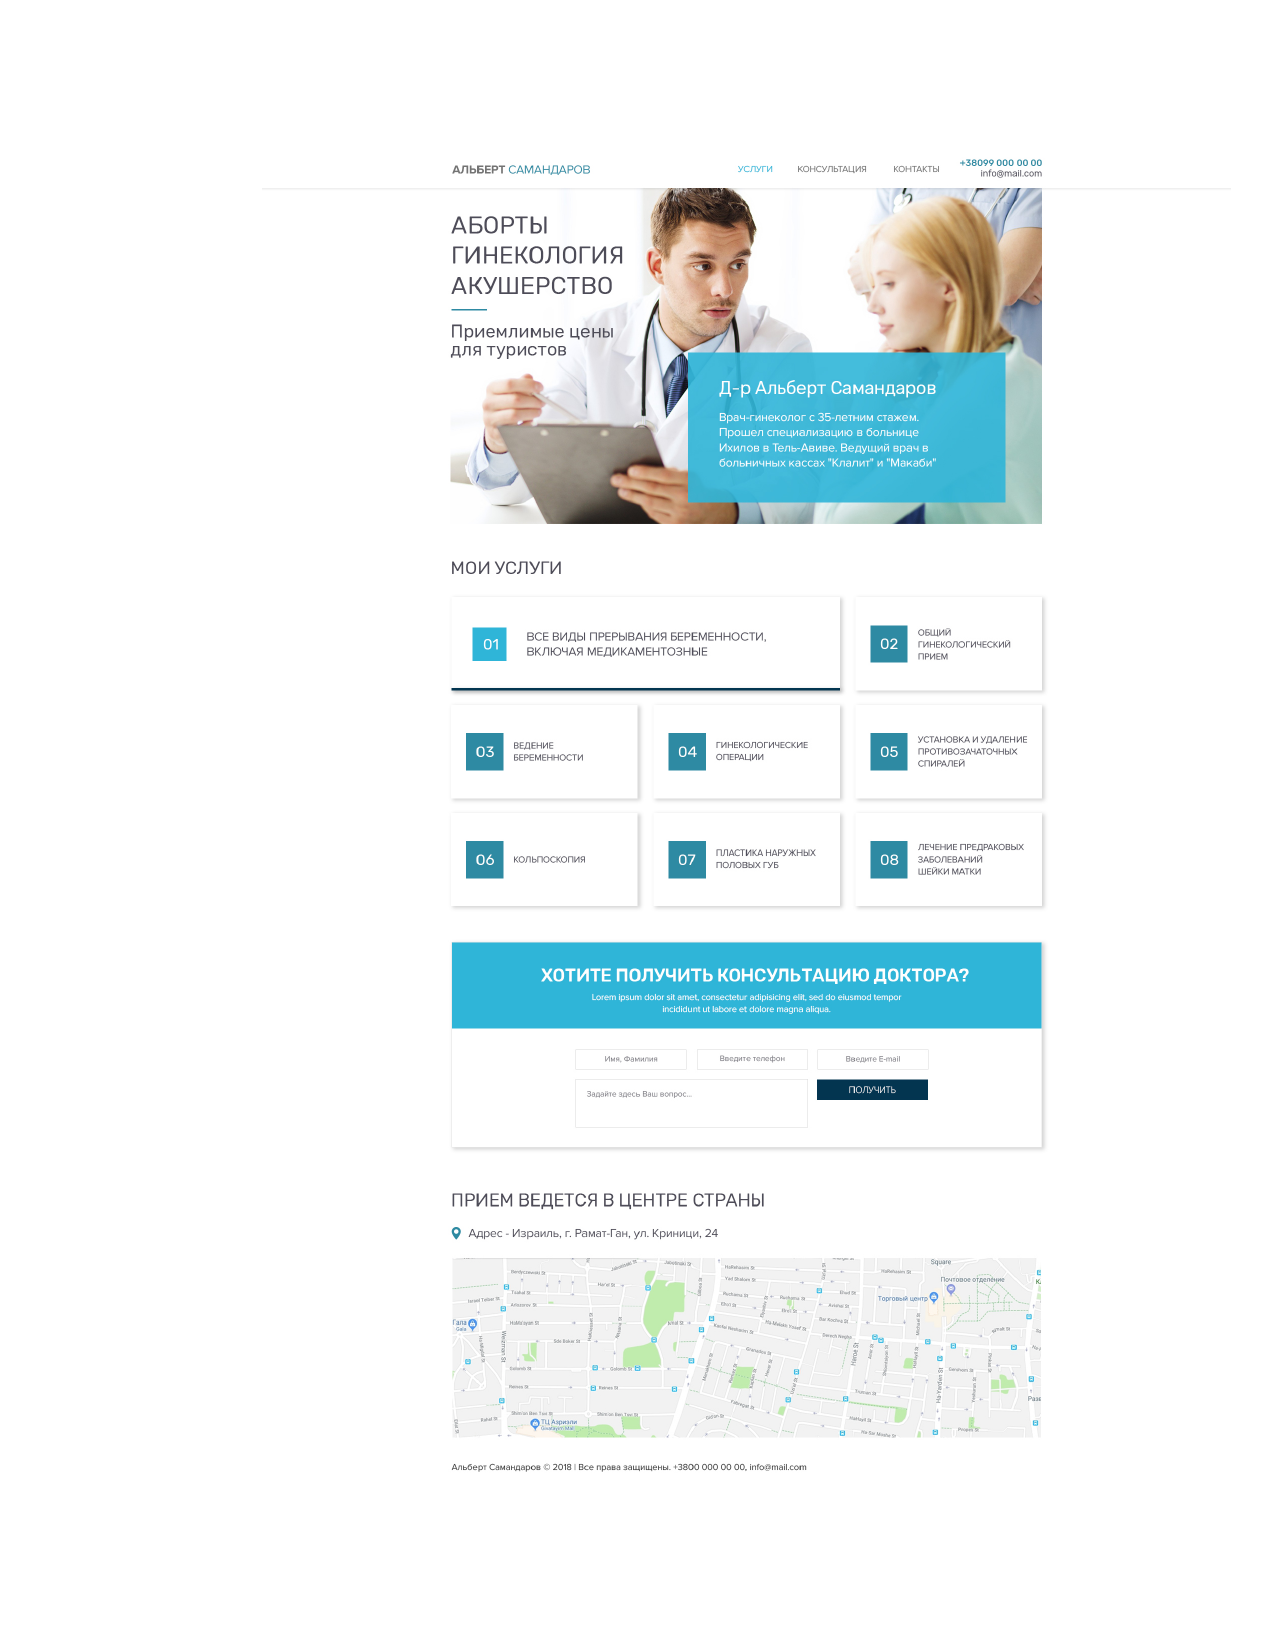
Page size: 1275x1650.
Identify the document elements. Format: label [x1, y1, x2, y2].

picture [262, 149, 1231, 1499]
